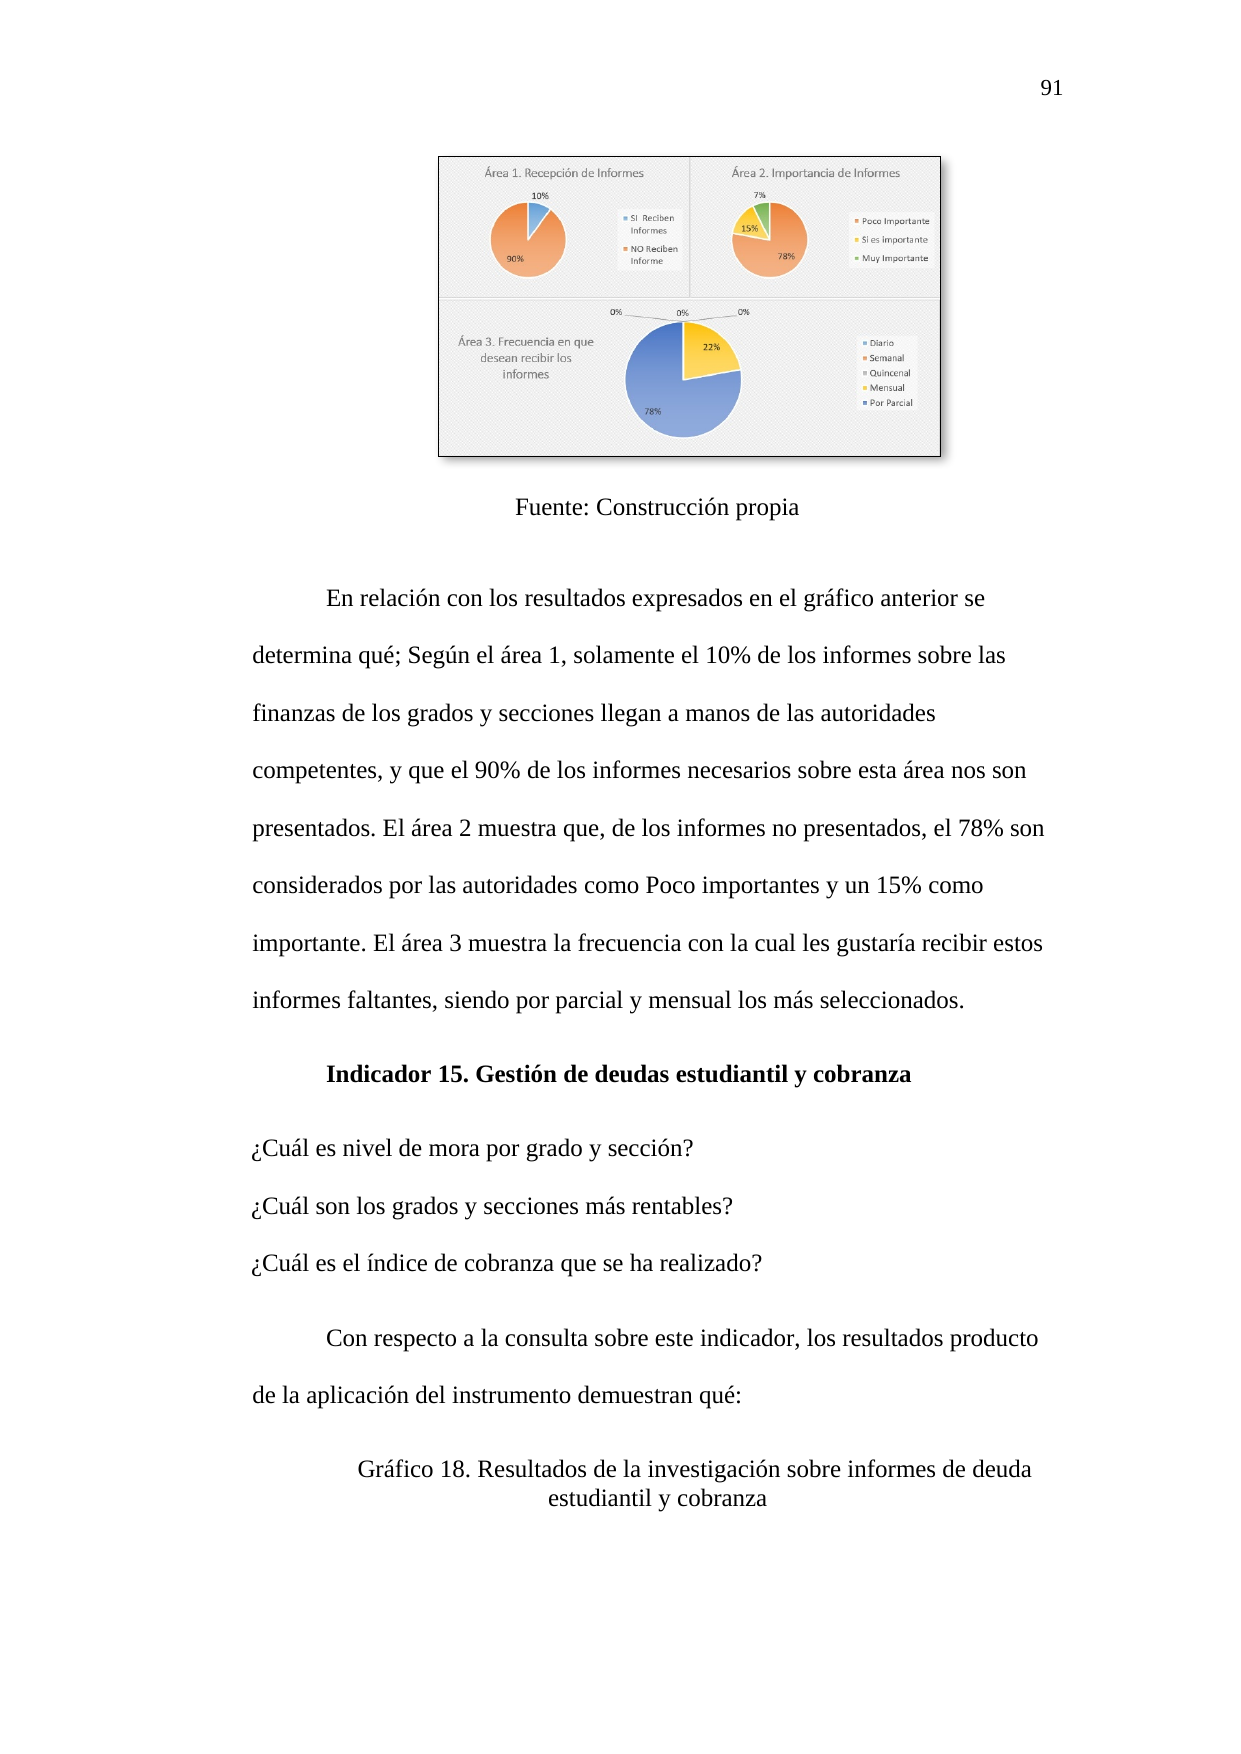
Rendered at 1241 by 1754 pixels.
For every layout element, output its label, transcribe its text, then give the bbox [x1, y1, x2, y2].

text En relación con los resultados expresados en el gráfico anterior se determina qué; Según el área 1, solamente el 10% de los informes sobre las finanzas de los grados y secciones llegan a manos de las autoridades competentes, y que el 90% de los informes necesarios sobre esta área nos son presentados. El área 2 muestra que, de los informes no presentados, el 78% son considerados por las autoridades como Poco importantes y un 15% como importante. El área 3 muestra la frecuencia con la cual les gustaría recibir estos informes faltantes, siendo por parcial y mensual los más seleccionados. [252, 583, 1063, 1014]
text Con respecto a la consulta sobre este indicador, los resultados producto de la aplicación del instrumento demuestran qué: [252, 1323, 1063, 1409]
text ¿Cuál es nivel de mora por grado y sección? ¿Cuál son los grados y secciones más rentables? ¿Cuál es el índice de cobranza que se ha realizado? [251, 1133, 1063, 1277]
text Fuente: Construcción propia [251, 492, 1063, 521]
picture [439, 157, 940, 456]
text Indicador 15. Gestión de deudas estudiantil y cobranza [252, 1059, 1063, 1088]
text Gráfico 18. Resultados de la investigación sobre informes de deuda estudiantil y cobranza [252, 1454, 1063, 1512]
